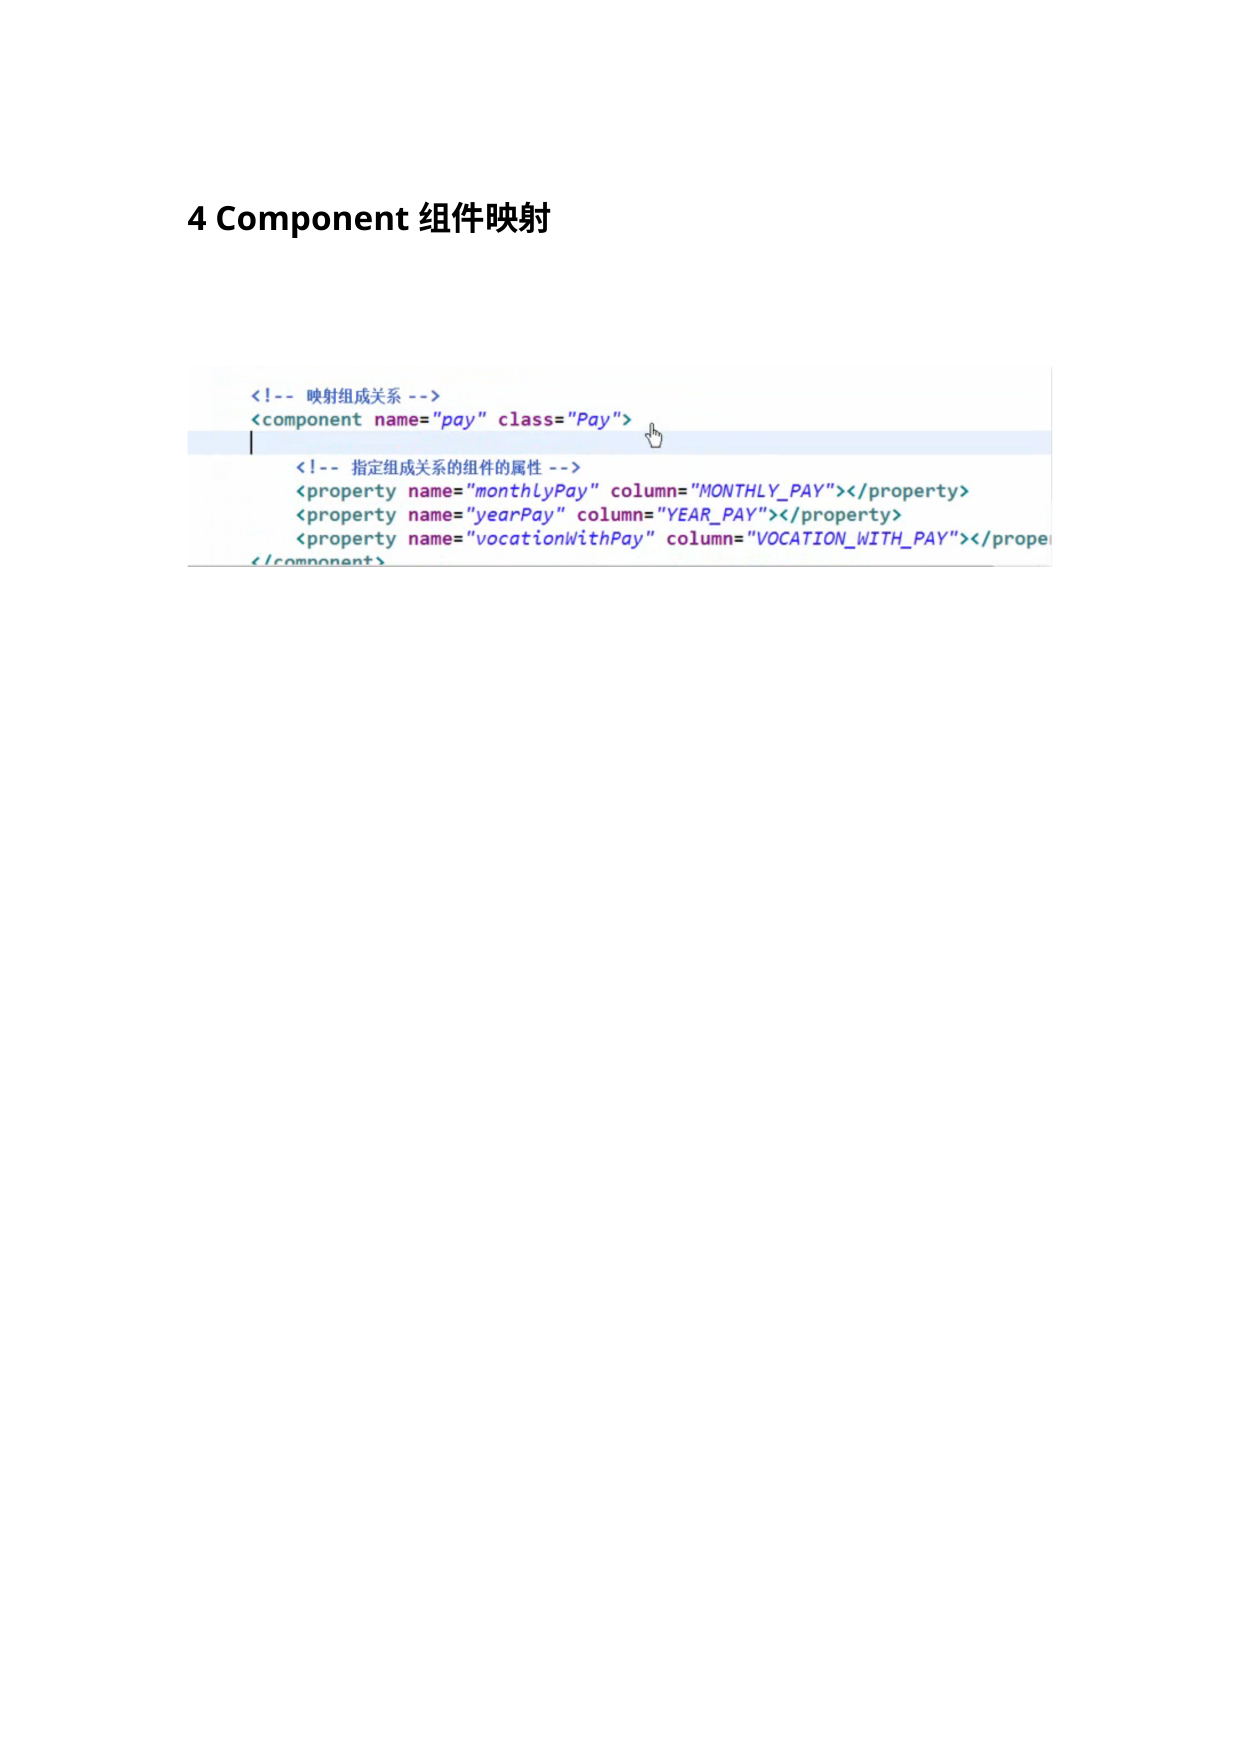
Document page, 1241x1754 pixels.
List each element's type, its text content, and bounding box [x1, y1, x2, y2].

subtitle 4 Component 组件映射 [187, 172, 1053, 260]
picture [187, 366, 1053, 567]
